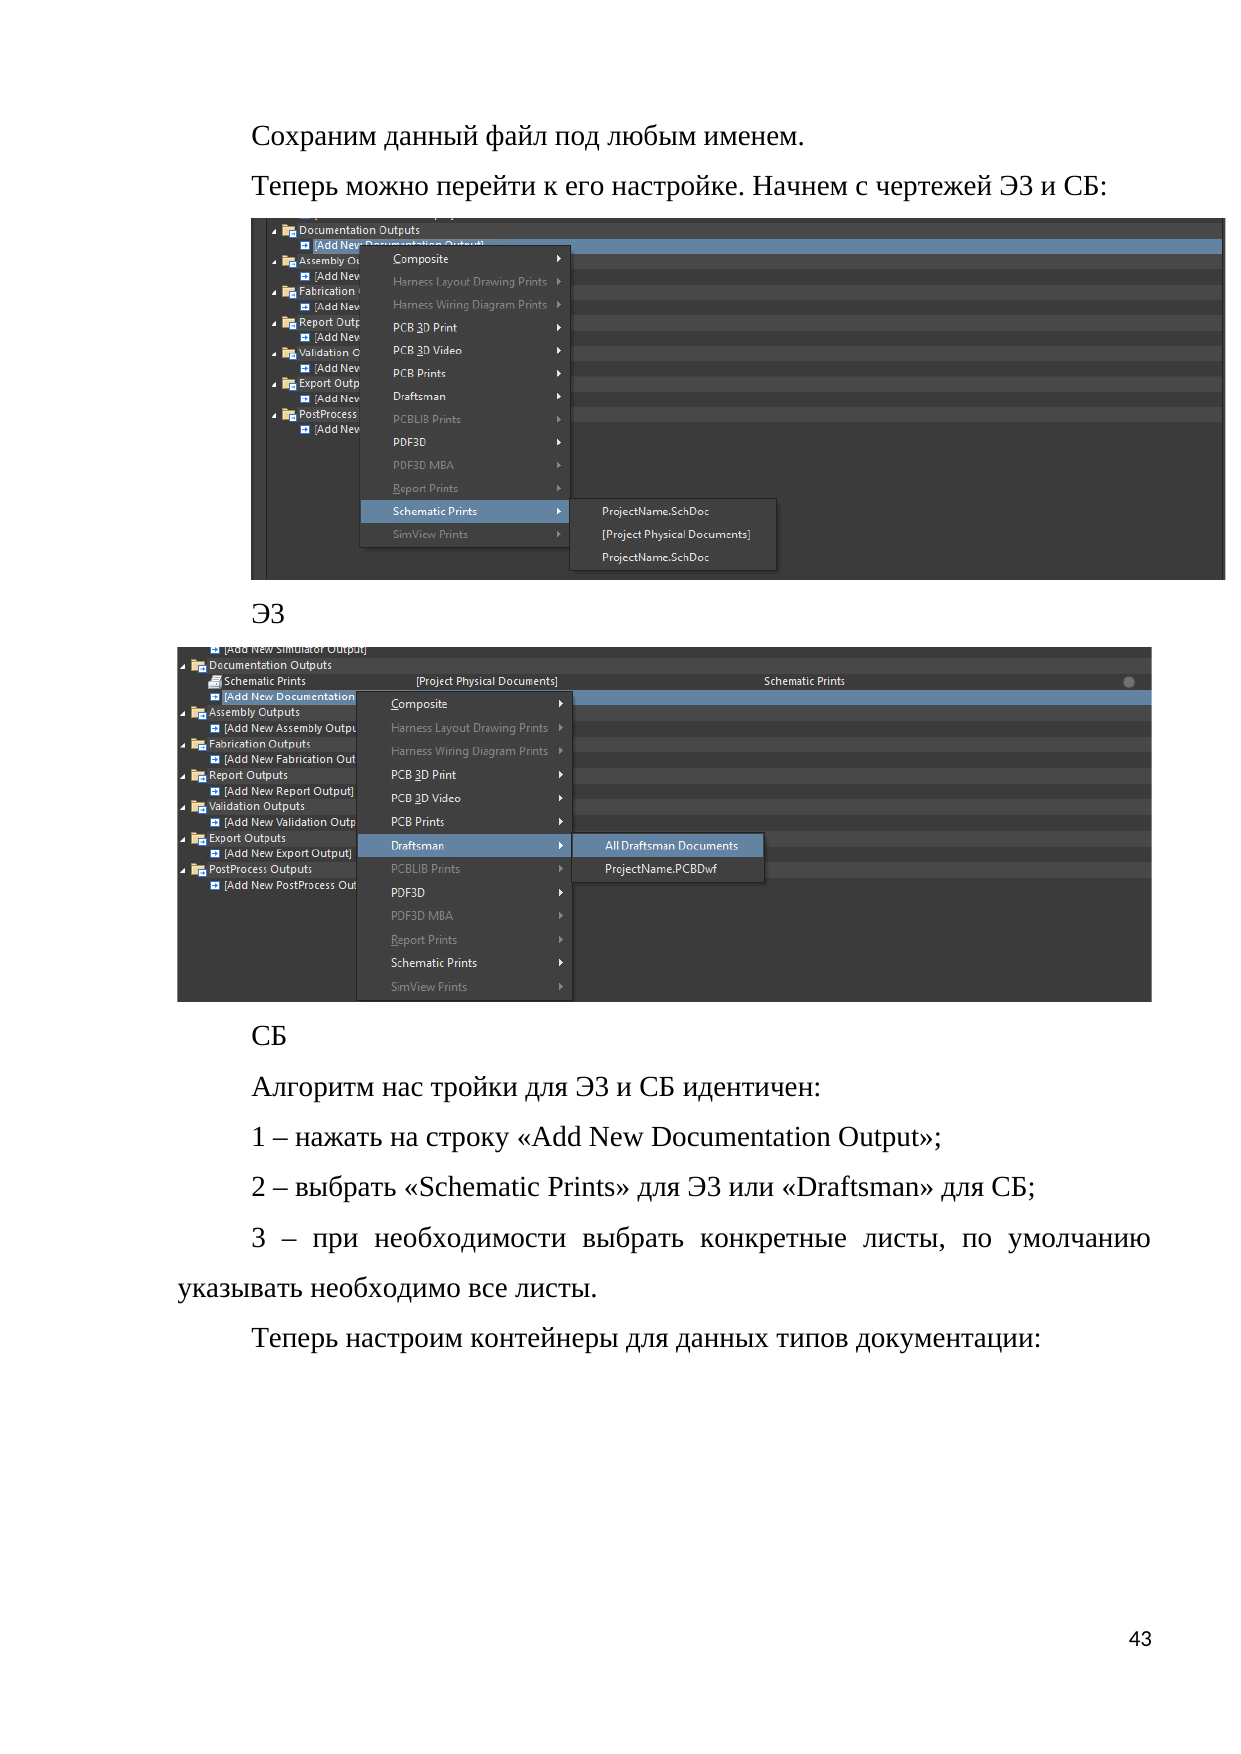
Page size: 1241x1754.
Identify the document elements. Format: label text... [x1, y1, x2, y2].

text Сохраним данный файл под любым именем. [177, 118, 1152, 152]
text 1 – нажать на строку «Add New Documentation Output»; [177, 1119, 1152, 1153]
text Э3 [177, 597, 1152, 630]
text СБ [177, 1018, 1152, 1052]
picture [251, 218, 1226, 580]
text Теперь можно перейти к его настройке. Начнем с чертежей Э3 и СБ: [177, 168, 1152, 202]
text Теперь настроим контейнеры для данных типов документации: [177, 1320, 1152, 1354]
picture [177, 647, 1152, 1002]
text 3 – при необходимости выбрать конкретные листы, по умолчанию указывать необходимо все листы. [177, 1220, 1152, 1304]
text 2 – выбрать «Schematic Prints» для Э3 или «Draftsman» для СБ; [177, 1169, 1152, 1203]
text Алгоритм нас тройки для Э3 и СБ идентичен: [177, 1069, 1152, 1102]
